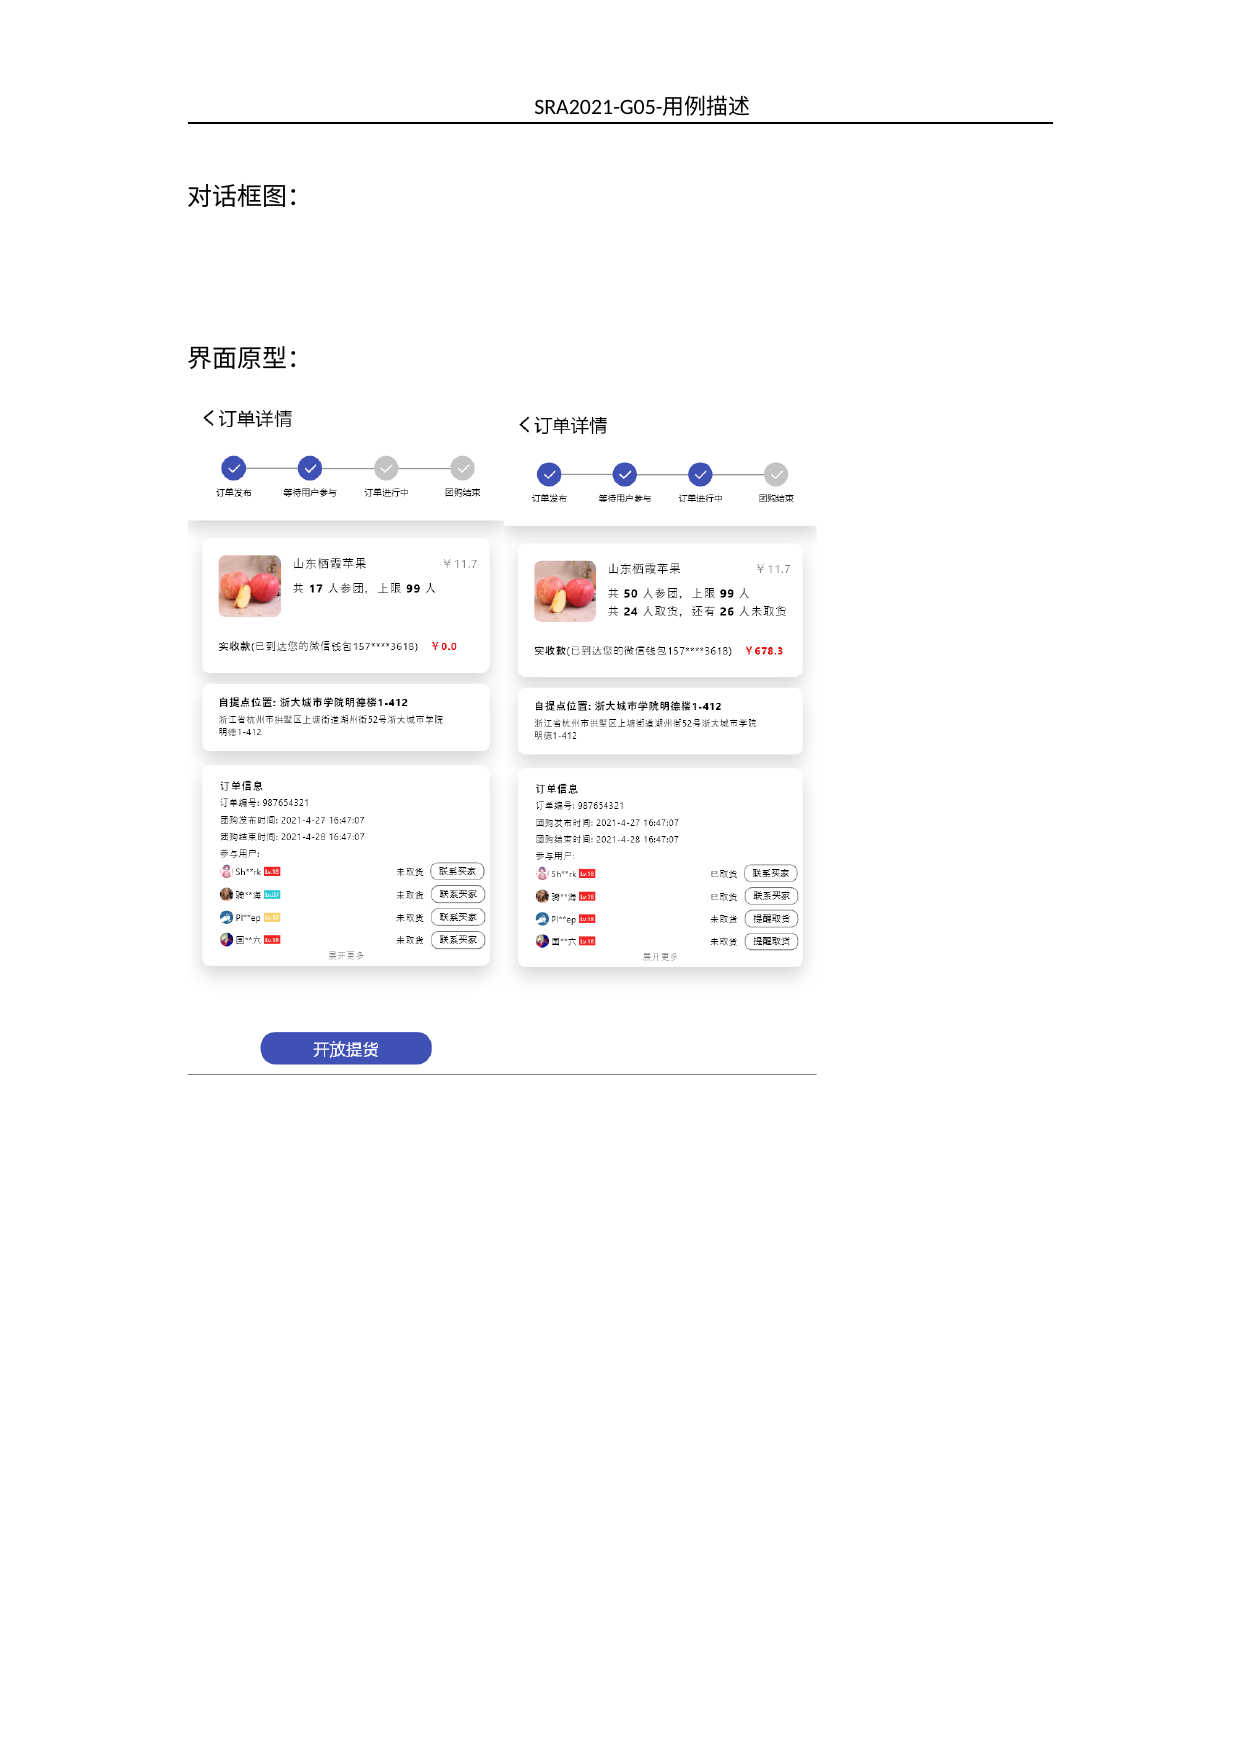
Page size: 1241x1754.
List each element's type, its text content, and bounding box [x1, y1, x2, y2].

picture [187, 389, 817, 1075]
text 界面原型： [187, 324, 1053, 389]
text 对话框图： [187, 162, 1053, 227]
